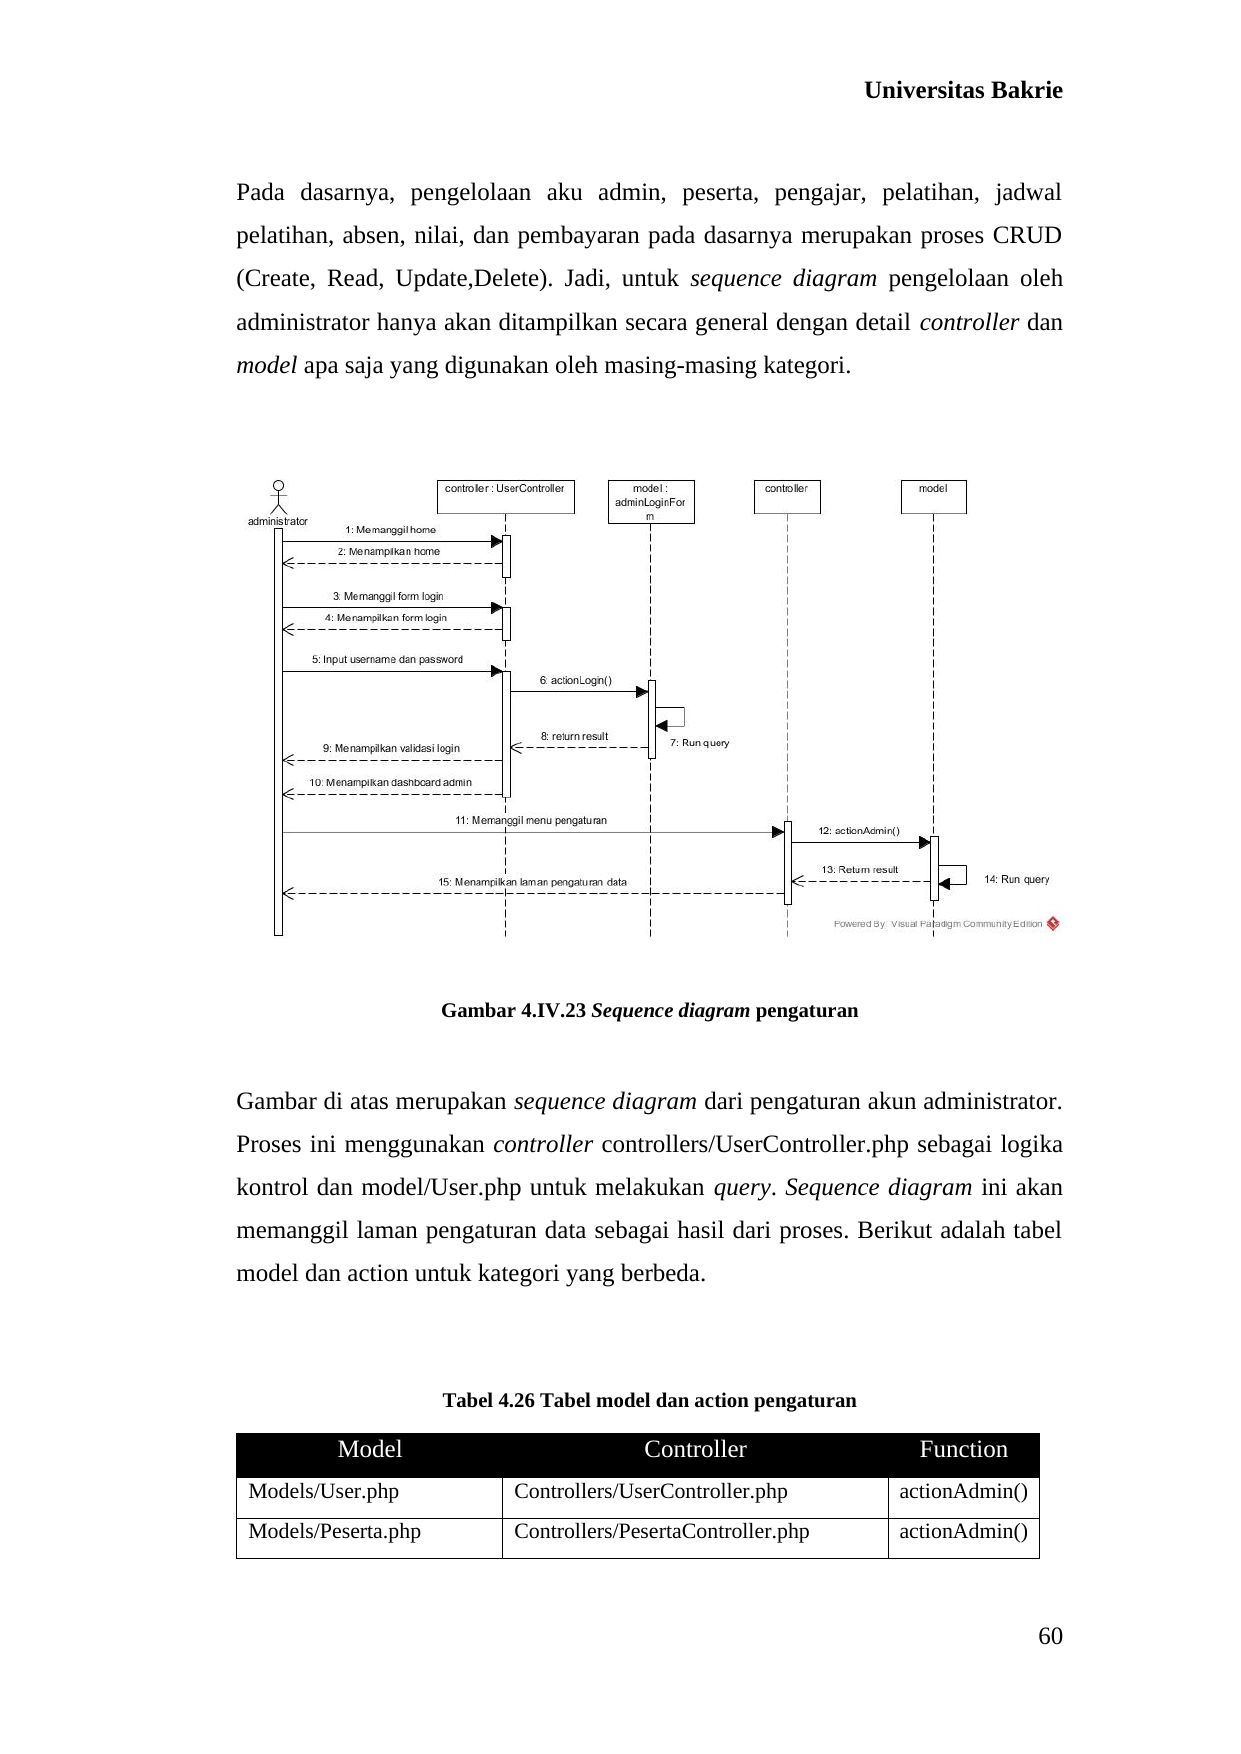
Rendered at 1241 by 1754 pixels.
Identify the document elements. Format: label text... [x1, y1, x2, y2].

picture [236, 479, 1064, 939]
table_header Controller [503, 1434, 888, 1477]
table_cell Models/User.php [237, 1478, 502, 1517]
table_cell actionAdmin() [889, 1478, 1039, 1517]
table_cell actionAdmin() [889, 1519, 1039, 1558]
text Gambar di atas merupakan sequence diagram dari pengaturan akun administrator. Proses ini menggunakan controller controllers/UserController.php sebagai logika kontrol dan model/User.php untuk melakukan query. Sequence diagram ini akan memanggil laman pengaturan data sebagai hasil dari proses. Berikut adalah tabel model dan action untuk kategori yang berbeda. [236, 1086, 1063, 1287]
table_header Model [237, 1434, 502, 1477]
table_cell Controllers/PesertaController.php [503, 1519, 888, 1558]
text Pada dasarnya, pengelolaan aku admin, peserta, pengajar, pelatihan, jadwal pelatihan, absen, nilai, dan pembayaran pada dasarnya merupakan proses CRUD (Create, Read, Update,Delete). Jadi, untuk sequence diagram pengelolaan oleh administrator hanya akan ditampilkan secara general dengan detail controller dan model apa saja yang digunakan oleh masing-masing kategori. [236, 177, 1063, 378]
table_cell Controllers/UserController.php [503, 1478, 888, 1517]
table_cell Models/Peserta.php [237, 1519, 502, 1558]
table_header Function [889, 1434, 1039, 1477]
